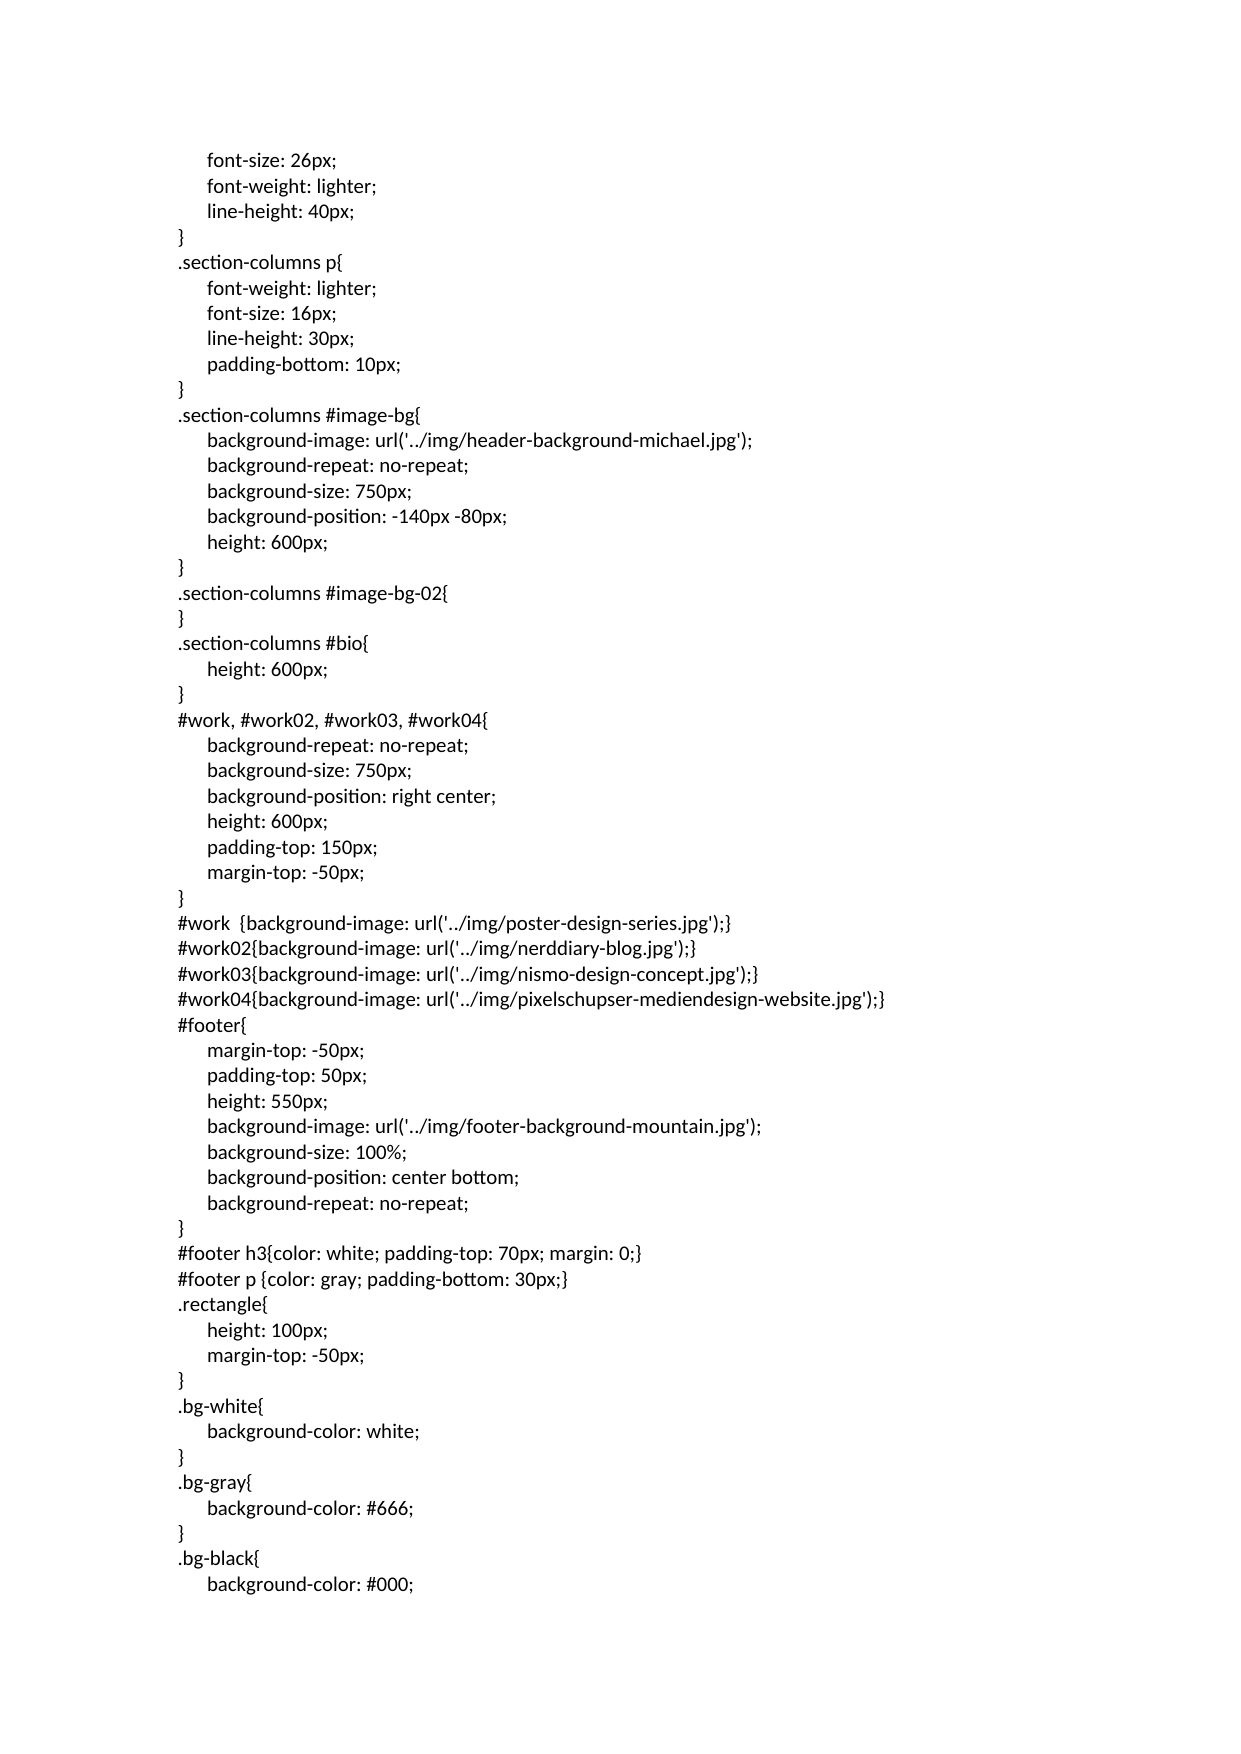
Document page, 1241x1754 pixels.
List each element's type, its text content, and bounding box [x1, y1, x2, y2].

text margin-top: -50px; [177, 1037, 1063, 1063]
text padding-bottom: 10px; [177, 351, 1063, 376]
text background-position: center bottom; [177, 1164, 1063, 1190]
text .bg-white{ [177, 1393, 1063, 1418]
text background-repeat: no-repeat; [177, 732, 1063, 758]
text #work, #work02, #work03, #work04{ [177, 707, 1063, 732]
text background-size: 750px; [177, 758, 1063, 783]
text margin-top: -50px; [177, 859, 1063, 885]
text height: 600px; [177, 529, 1063, 554]
text .section-columns #image-bg-02{ [177, 580, 1063, 605]
text .section-columns p{ [177, 249, 1063, 275]
text #work {background-image: url('../img/poster-design-series.jpg');} [177, 910, 1063, 936]
text height: 100px; [177, 1317, 1063, 1342]
text } [177, 224, 1063, 249]
text background-color: #666; [177, 1495, 1063, 1520]
text background-color: #000; [177, 1571, 1063, 1596]
text background-position: right center; [177, 783, 1063, 808]
text } [177, 681, 1063, 707]
text } [177, 605, 1063, 631]
text } [177, 1368, 1063, 1393]
text height: 550px; [177, 1088, 1063, 1113]
text .section-columns #image-bg{ [177, 402, 1063, 427]
text margin-top: -50px; [177, 1342, 1063, 1368]
text background-image: url('../img/header-background-michael.jpg'); [177, 427, 1063, 453]
text font-weight: lighter; [177, 173, 1063, 198]
text } [177, 376, 1063, 402]
text background-size: 100%; [177, 1139, 1063, 1164]
text } [177, 1444, 1063, 1469]
text line-height: 40px; [177, 198, 1063, 224]
text padding-top: 50px; [177, 1063, 1063, 1088]
text .section-columns #bio{ [177, 631, 1063, 656]
text .bg-black{ [177, 1546, 1063, 1571]
text background-image: url('../img/footer-background-mountain.jpg'); [177, 1113, 1063, 1139]
text .rectangle{ [177, 1291, 1063, 1317]
text #footer p {color: gray; padding-bottom: 30px;} [177, 1266, 1063, 1291]
text #work04{background-image: url('../img/pixelschupser-mediendesign-website.jpg');} [177, 986, 1063, 1012]
text background-color: white; [177, 1418, 1063, 1444]
text background-size: 750px; [177, 478, 1063, 503]
text line-height: 30px; [177, 326, 1063, 351]
text font-size: 26px; [177, 148, 1063, 173]
text } [177, 1520, 1063, 1546]
text } [177, 554, 1063, 580]
text background-repeat: no-repeat; [177, 1190, 1063, 1215]
text #footer h3{color: white; padding-top: 70px; margin: 0;} [177, 1241, 1063, 1266]
text background-position: -140px -80px; [177, 503, 1063, 529]
text height: 600px; [177, 656, 1063, 681]
text font-size: 16px; [177, 300, 1063, 326]
text #work02{background-image: url('../img/nerddiary-blog.jpg');} [177, 936, 1063, 961]
text background-repeat: no-repeat; [177, 453, 1063, 478]
text font-weight: lighter; [177, 275, 1063, 300]
text .bg-gray{ [177, 1469, 1063, 1495]
text #work03{background-image: url('../img/nismo-design-concept.jpg');} [177, 961, 1063, 986]
text height: 600px; [177, 808, 1063, 834]
text #footer{ [177, 1012, 1063, 1037]
text } [177, 1215, 1063, 1241]
text } [177, 885, 1063, 910]
text padding-top: 150px; [177, 834, 1063, 859]
